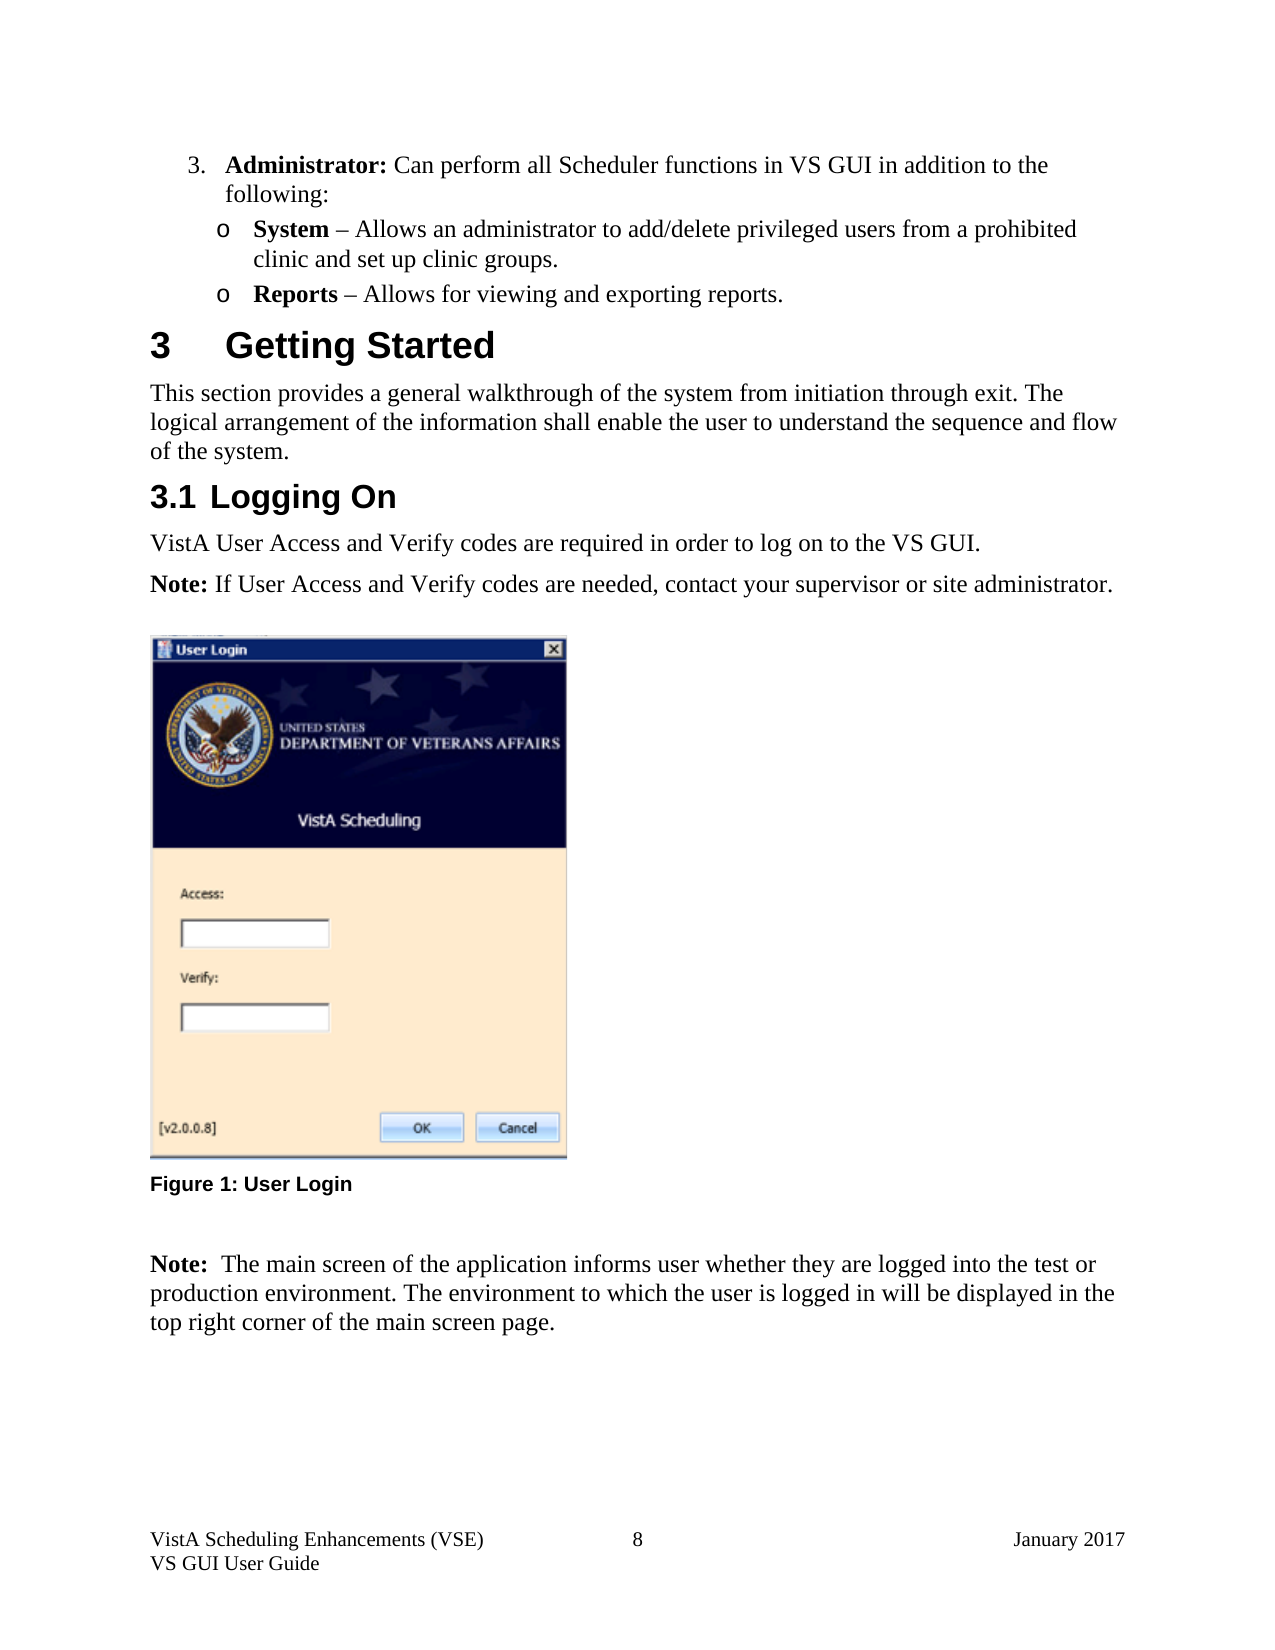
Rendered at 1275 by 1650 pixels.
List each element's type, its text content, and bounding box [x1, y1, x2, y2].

text Note: If User Access and Verify codes are needed, contact your supervisor or site administrator. [150, 569, 1125, 598]
text Reports – Allows for viewing and exporting reports. [216, 279, 1125, 310]
text System – Allows an administrator to add/delete privileged users from a prohibited clinic and set up clinic groups. [216, 214, 1125, 273]
subtitle Logging On [150, 477, 1125, 516]
text This section provides a general walkthrough of the system from initiation through exit. The logical arrangement of the information shall enable the user to understand the sequence and flow of the system. [150, 378, 1125, 465]
text Figure 1: User Login [150, 1172, 1125, 1196]
picture [150, 635, 568, 1160]
text VistA User Access and Verify codes are required in order to log on to the VS GUI. [150, 528, 1125, 557]
text Note: The main screen of the application informs user whether they are logged into the test or production environment. The environment to which the user is logged in will be displayed in the top right corner of the main screen page. [150, 1249, 1125, 1336]
subtitle Getting Started [150, 323, 1125, 366]
list Administrator: Can perform all Scheduler functions in VS GUI in addition to the following: [187, 150, 1125, 207]
